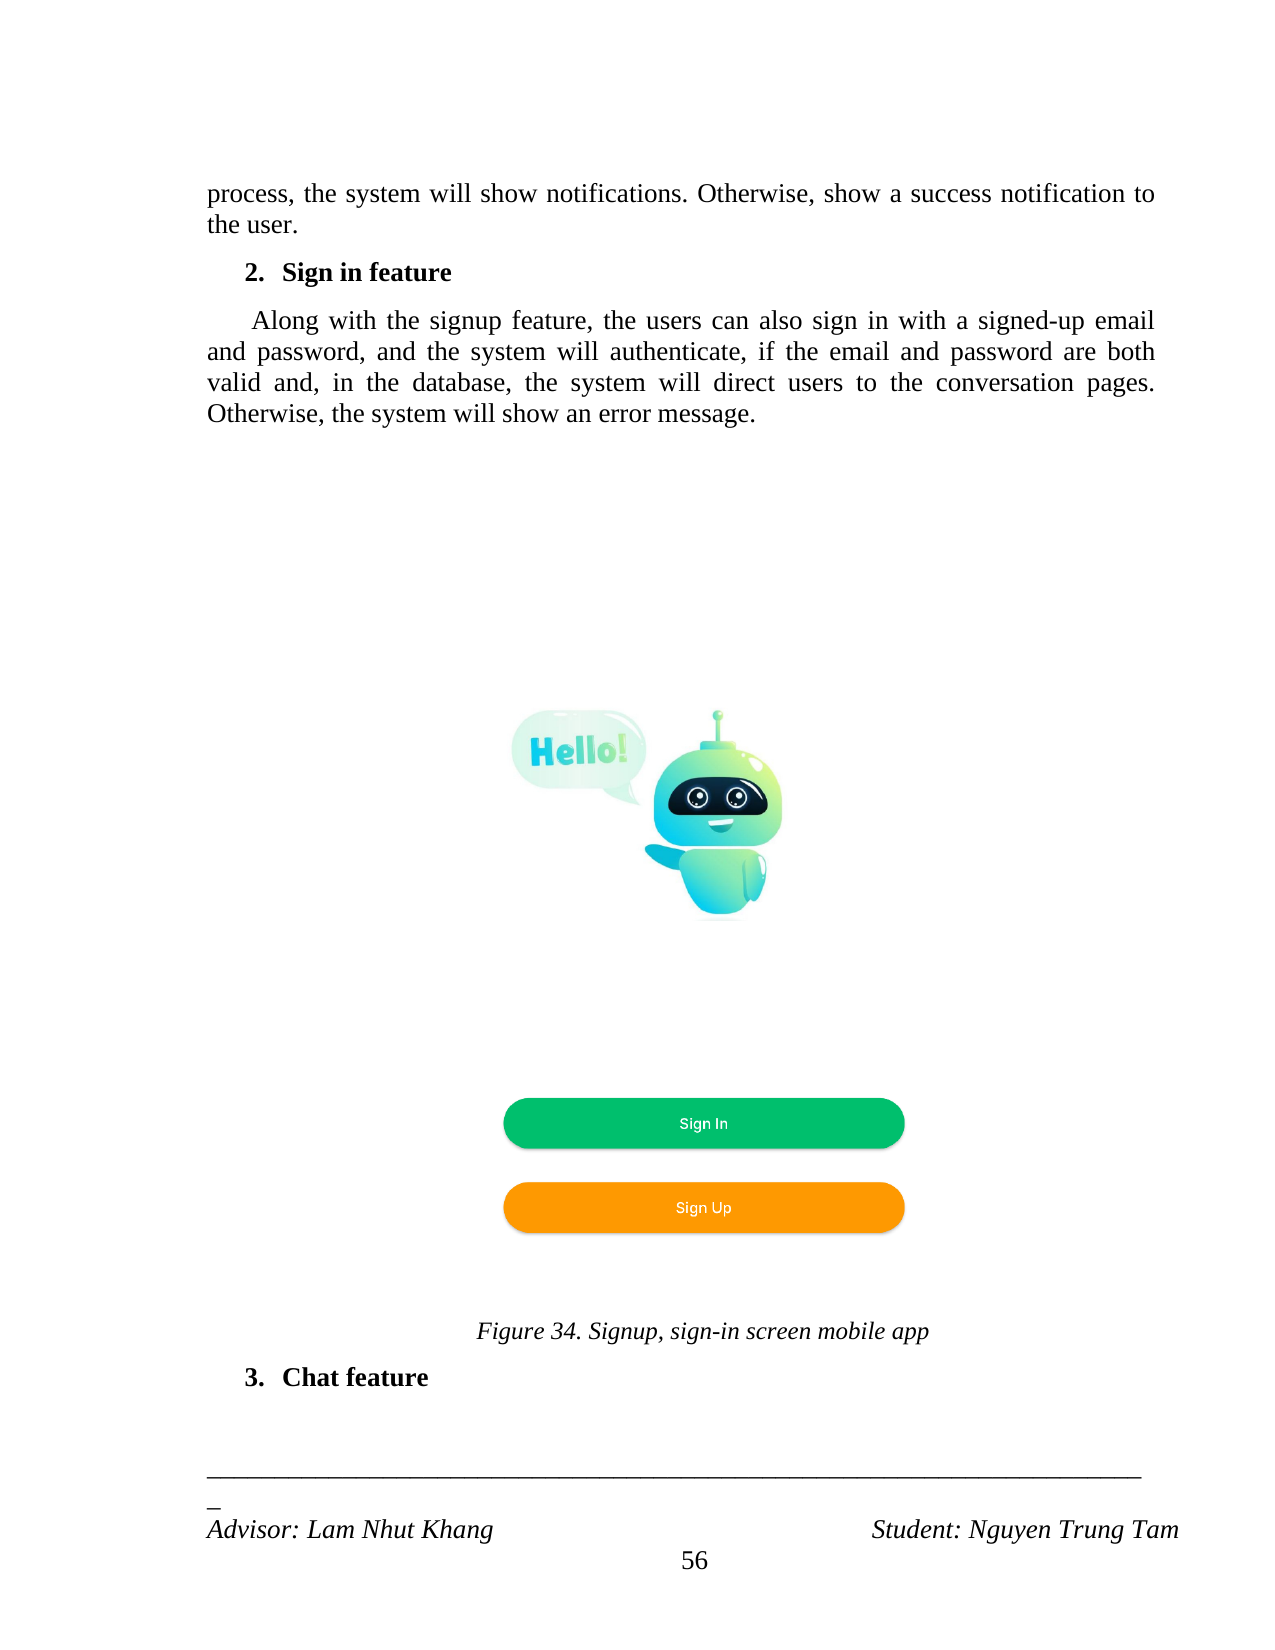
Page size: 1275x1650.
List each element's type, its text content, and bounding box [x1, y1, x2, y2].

list Sign in feature [244, 256, 1157, 287]
text Along with the signup feature, the users can also sign in with a signed-up email and password, and the system will authenticate, if the email and password are both valid and, in the database, the system will direct users to the conversation pages. Otherwise, the system will show an error message. [207, 304, 1157, 428]
text Figure 34. Signup, sign-in screen mobile app [207, 1316, 1157, 1344]
list Chat feature [244, 1361, 1157, 1392]
picture [482, 445, 926, 1299]
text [207, 177, 1157, 239]
